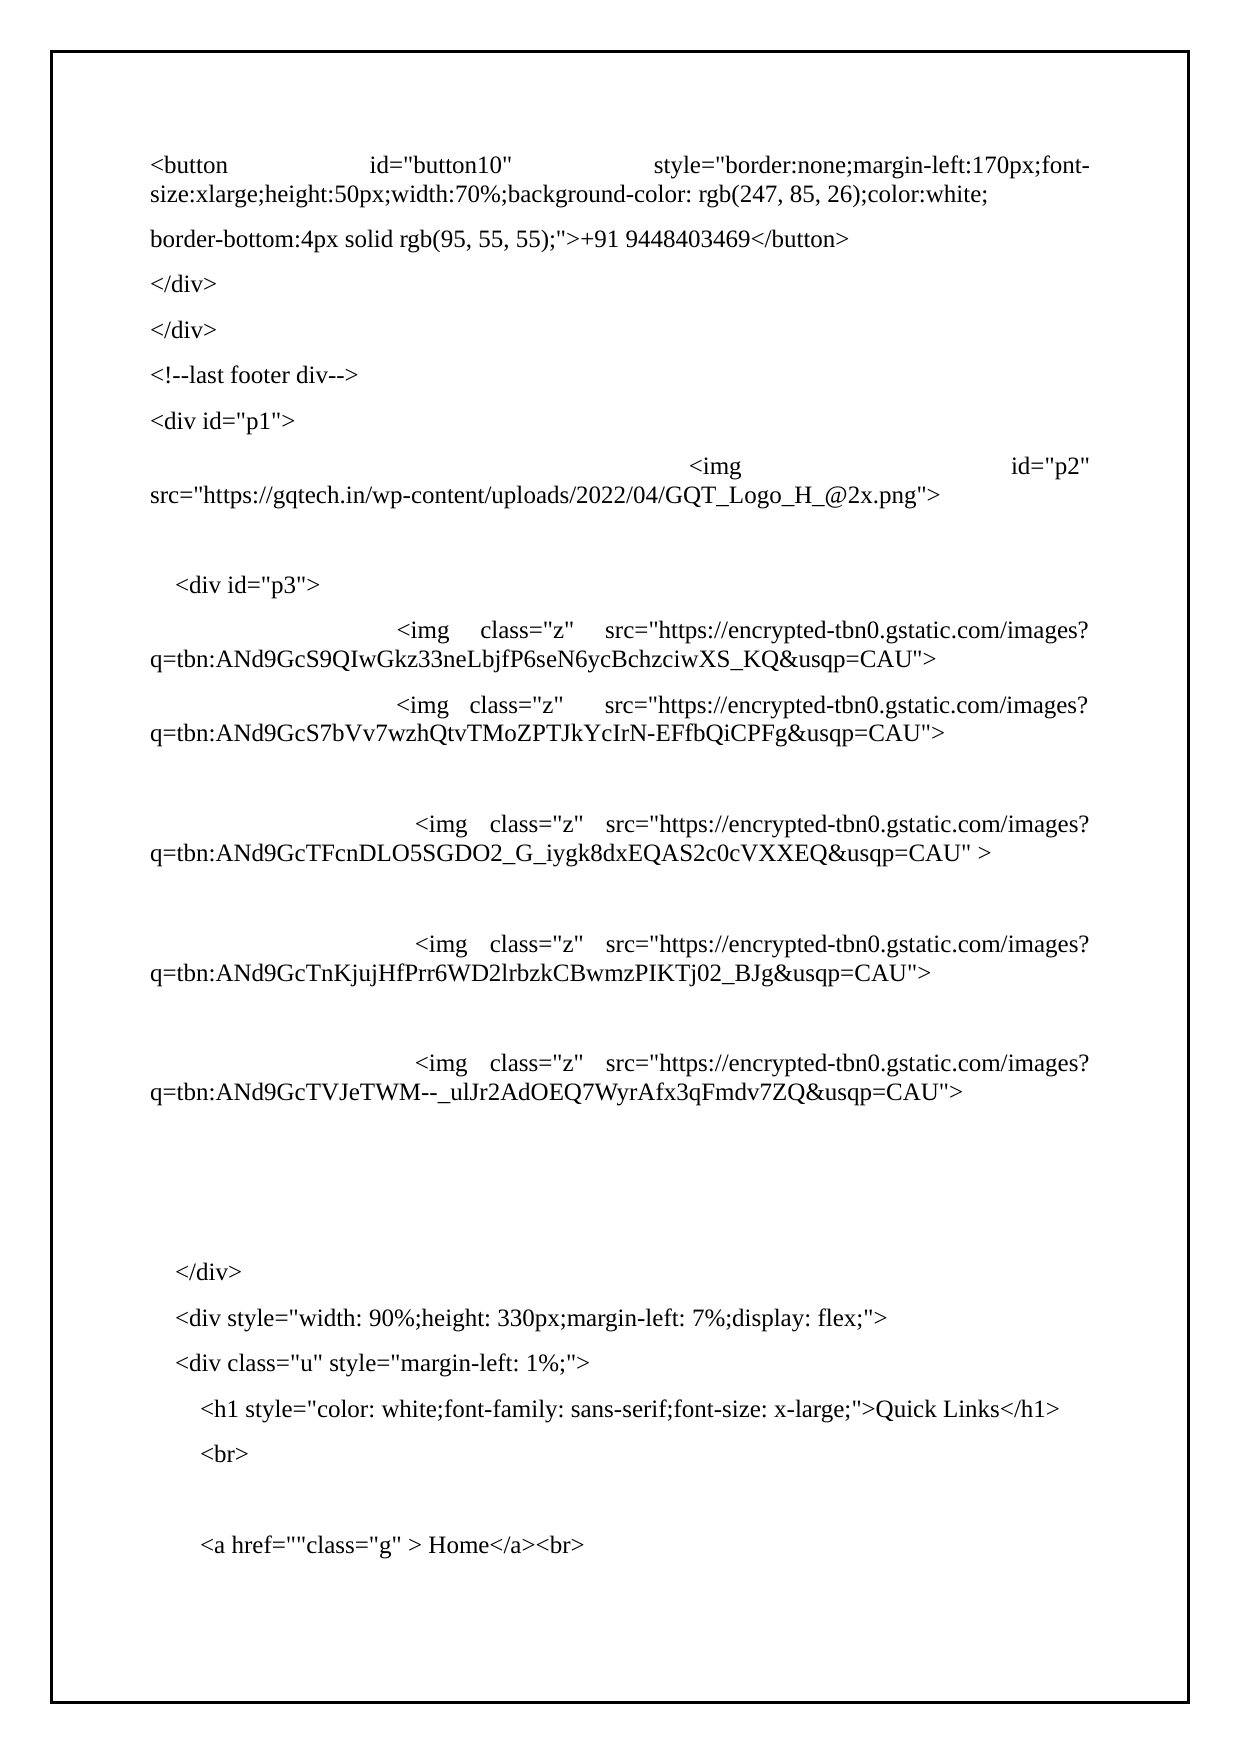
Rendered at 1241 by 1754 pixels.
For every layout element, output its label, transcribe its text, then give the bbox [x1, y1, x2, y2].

text <div id="p1"> [150, 406, 1090, 434]
text border-bottom:4px solid rgb(95, 55, 55);">+91 9448403469</button> [150, 224, 1090, 253]
text <img class="z" src="https://encrypted-tbn0.gstatic.com/images?q=tbn:ANd9GcS7bVv7wzhQtvTMoZPTJkYcIrN-EFfbQiCPFg&usqp=CAU"> [150, 690, 1090, 747]
text <br> [150, 1439, 1090, 1468]
text <div id="p3"> [150, 570, 1090, 599]
text <img class="z" src="https://encrypted-tbn0.gstatic.com/images?q=tbn:ANd9GcTVJeTWM--_ulJr2AdOEQ7WyrAfx3qFmdv7ZQ&usqp=CAU"> [150, 1048, 1090, 1106]
text <img class="z" src="https://encrypted-tbn0.gstatic.com/images?q=tbn:ANd9GcTFcnDLO5SGDO2_G_iygk8dxEQAS2c0cVXXEQ&usqp=CAU" > [150, 809, 1090, 867]
text <div style="width: 90%;height: 330px;margin-left: 7%;display: flex;"> [150, 1303, 1090, 1332]
text <img class="z" src="https://encrypted-tbn0.gstatic.com/images?q=tbn:ANd9GcS9QIwGkz33neLbjfP6seN6ycBchzciwXS_KQ&usqp=CAU"> [150, 616, 1090, 673]
text <img class="z" src="https://encrypted-tbn0.gstatic.com/images?q=tbn:ANd9GcTnKjujHfPrr6WD2lrbzkCBwmzPIKTj02_BJg&usqp=CAU"> [150, 929, 1090, 986]
text <a href=""class="g" > Home</a><br> [150, 1530, 1090, 1559]
text <div class="u" style="margin-left: 1%;"> [150, 1348, 1090, 1377]
text <!--last footer div--> [150, 360, 1090, 389]
text <button id="button10" style="border:none;margin-left:170px;font-size:xlarge;height:50px;width:70%;background-color: rgb(247, 85, 26);color:white; [150, 150, 1090, 207]
text </div> [150, 315, 1090, 344]
text </div> [150, 1257, 1090, 1286]
text </div> [150, 269, 1090, 298]
text <img id="p2" src="https://gqtech.in/wp-content/uploads/2022/04/GQT_Logo_H_@2x.png"> [150, 451, 1090, 509]
text <h1 style="color: white;font-family: sans-serif;font-size: x-large;">Quick Links</h1> [150, 1394, 1090, 1422]
